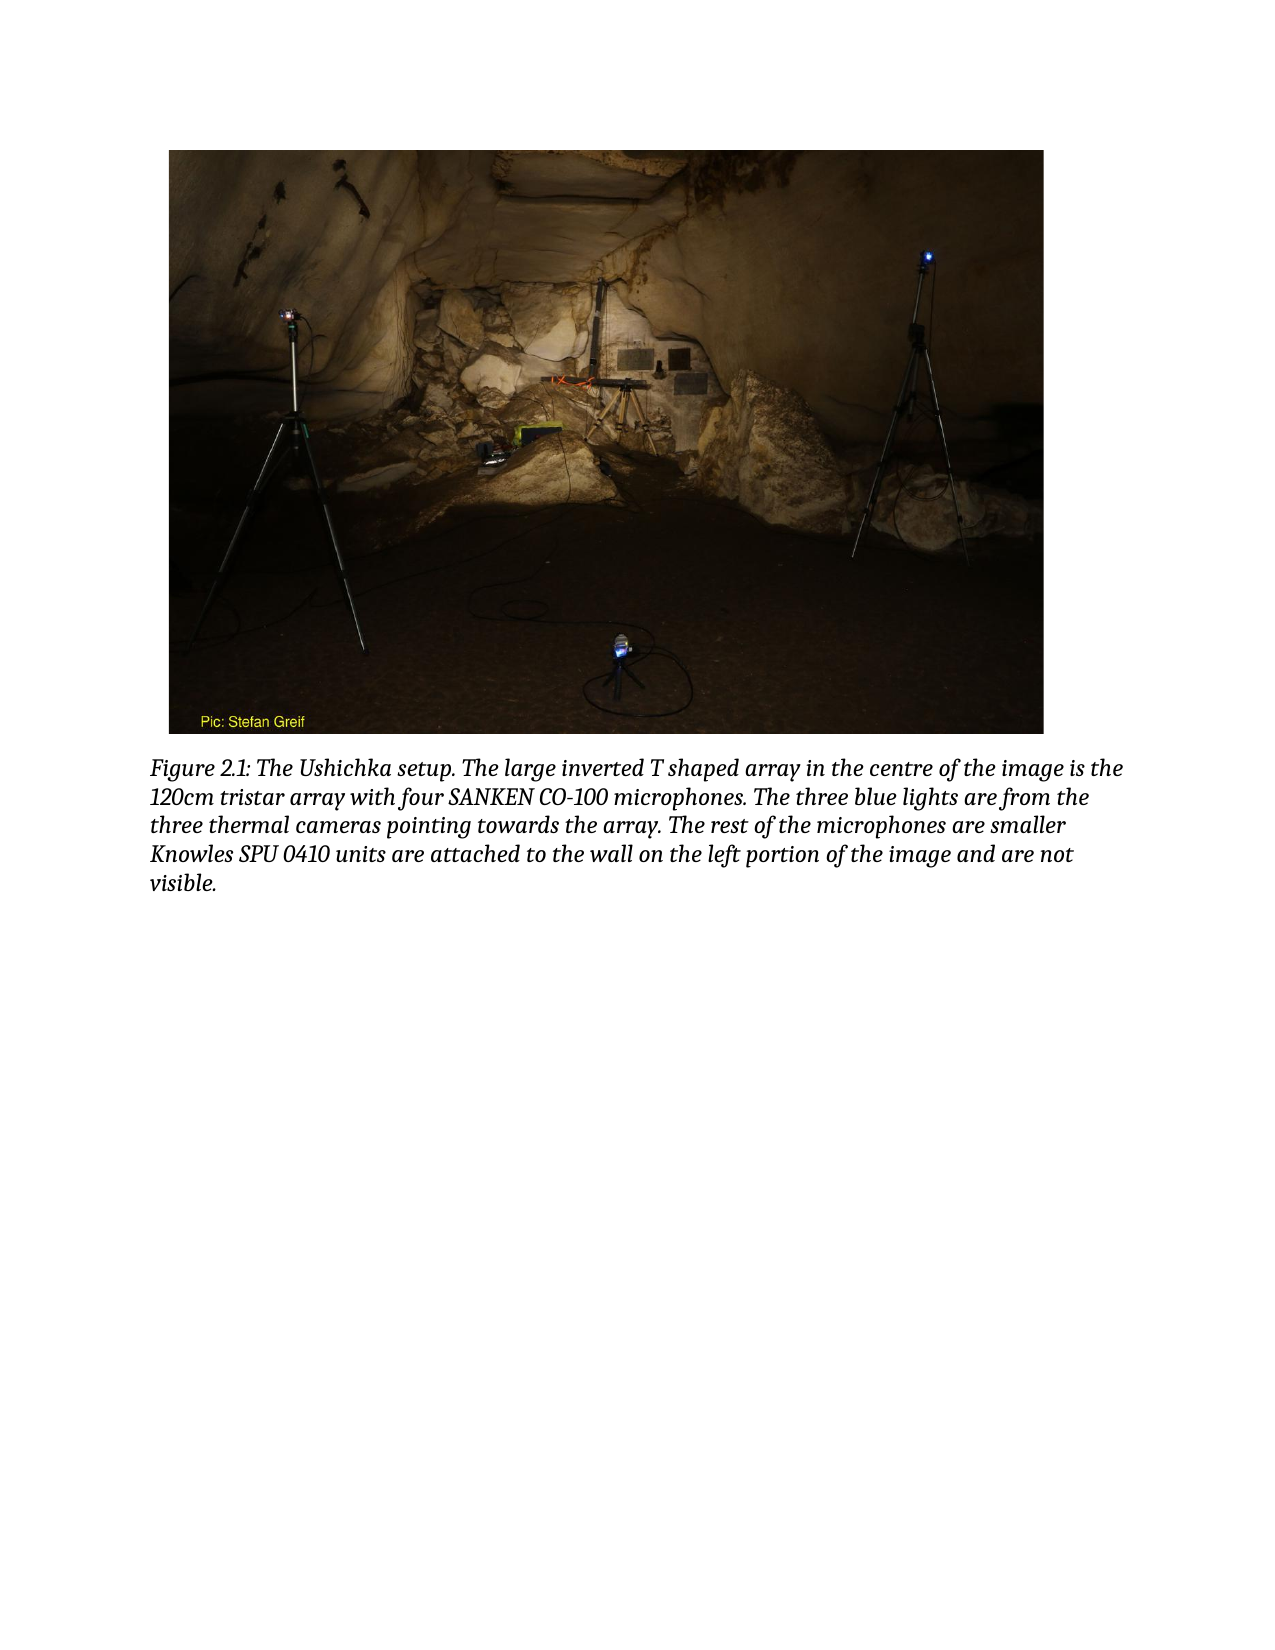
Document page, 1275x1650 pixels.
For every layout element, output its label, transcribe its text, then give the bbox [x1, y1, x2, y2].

text Figure 2.1: The Ushichka setup. The large inverted T shaped array in the centre of the image is the 120cm tristar array with four SANKEN CO-100 microphones. The three blue lights are from the three thermal cameras pointing towards the array. The rest of the microphones are smaller Knowles SPU 0410 units are attached to the wall on the left portion of the image and are not visible. [150, 754, 1125, 898]
picture [168, 150, 1044, 734]
